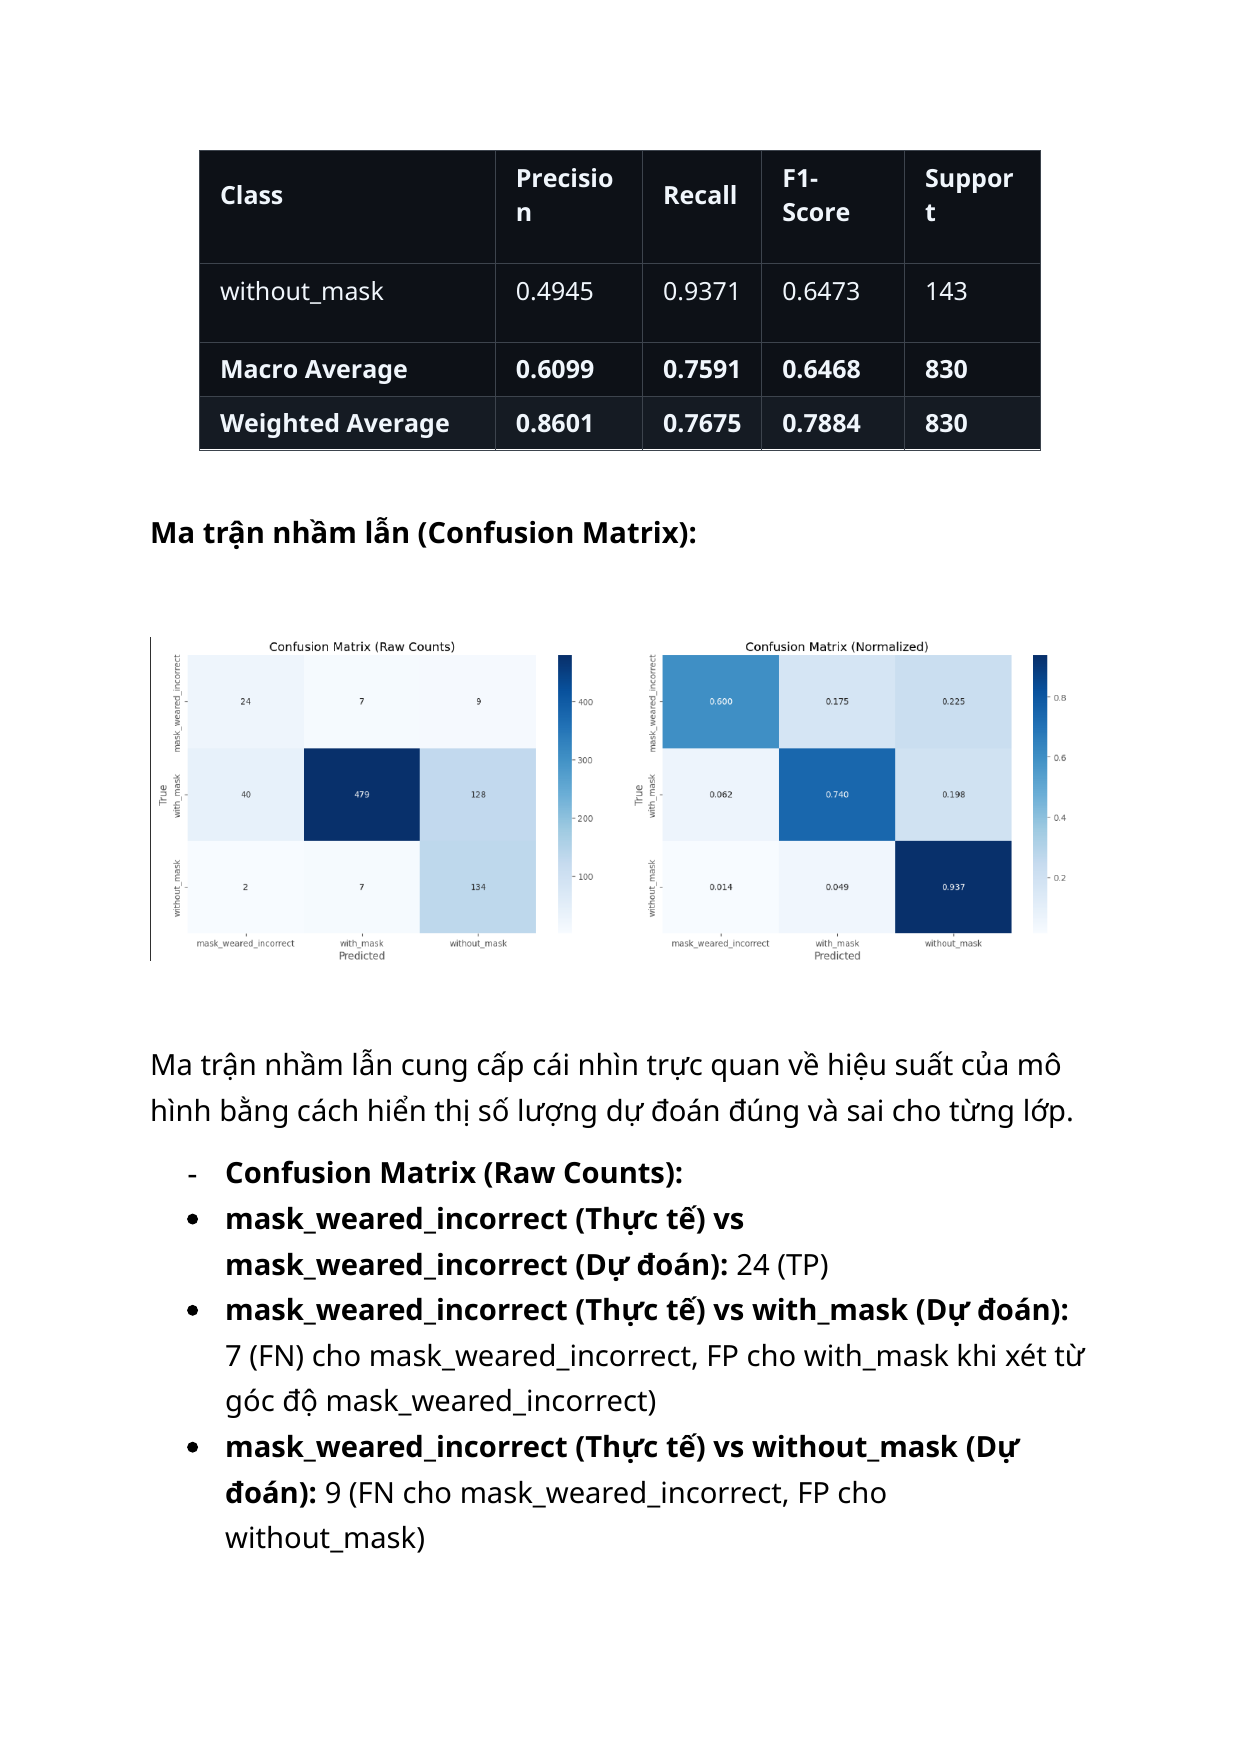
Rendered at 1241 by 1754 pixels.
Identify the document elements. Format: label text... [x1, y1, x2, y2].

table_header Support [905, 151, 1040, 263]
table_cell 0.6099 [496, 343, 642, 396]
picture [150, 637, 1091, 961]
table_cell 0.9371 [643, 264, 761, 342]
list mask_weared_incorrect (Thực tế) vs mask_weared_incorrect (Dự đoán): 24 (TP) [187, 1198, 1090, 1283]
table_header Class [200, 151, 495, 263]
table_header F1-Score [762, 151, 904, 263]
table_cell 0.4945 [496, 264, 642, 342]
table_cell 0.6468 [762, 343, 904, 396]
table_cell Macro Average [200, 343, 495, 396]
table_header Precision [496, 151, 642, 263]
table_cell 830 [905, 343, 1040, 396]
table_cell 0.7675 [643, 397, 761, 449]
table_cell without_mask [200, 264, 495, 342]
table_cell 0.7591 [643, 343, 761, 396]
table_cell Weighted Average [200, 397, 495, 449]
table_cell 830 [905, 397, 1040, 449]
list mask_weared_incorrect (Thực tế) vs without_mask (Dự đoán): 9 (FN cho mask_weared_incorrect, FP cho without_mask) [187, 1426, 1090, 1557]
table_cell 0.6473 [762, 264, 904, 342]
text Ma trận nhầm lẫn cung cấp cái nhìn trực quan về hiệu suất của mô hình bằng cách hiển thị số lượng dự đoán đúng và sai cho từng lớp. [150, 1045, 1090, 1130]
text Ma trận nhầm lẫn (Confusion Matrix): [150, 513, 1090, 552]
list Confusion Matrix (Raw Counts): [187, 1153, 1090, 1192]
table_cell 0.7884 [762, 397, 904, 449]
table_cell 143 [905, 264, 1040, 342]
list mask_weared_incorrect (Thực tế) vs with_mask (Dự đoán): 7 (FN) cho mask_weared_incorrect, FP cho with_mask khi xét từ góc độ mask_weared_incorrect) [187, 1289, 1090, 1420]
table_cell 0.8601 [496, 397, 642, 449]
table_header Recall [643, 151, 761, 263]
